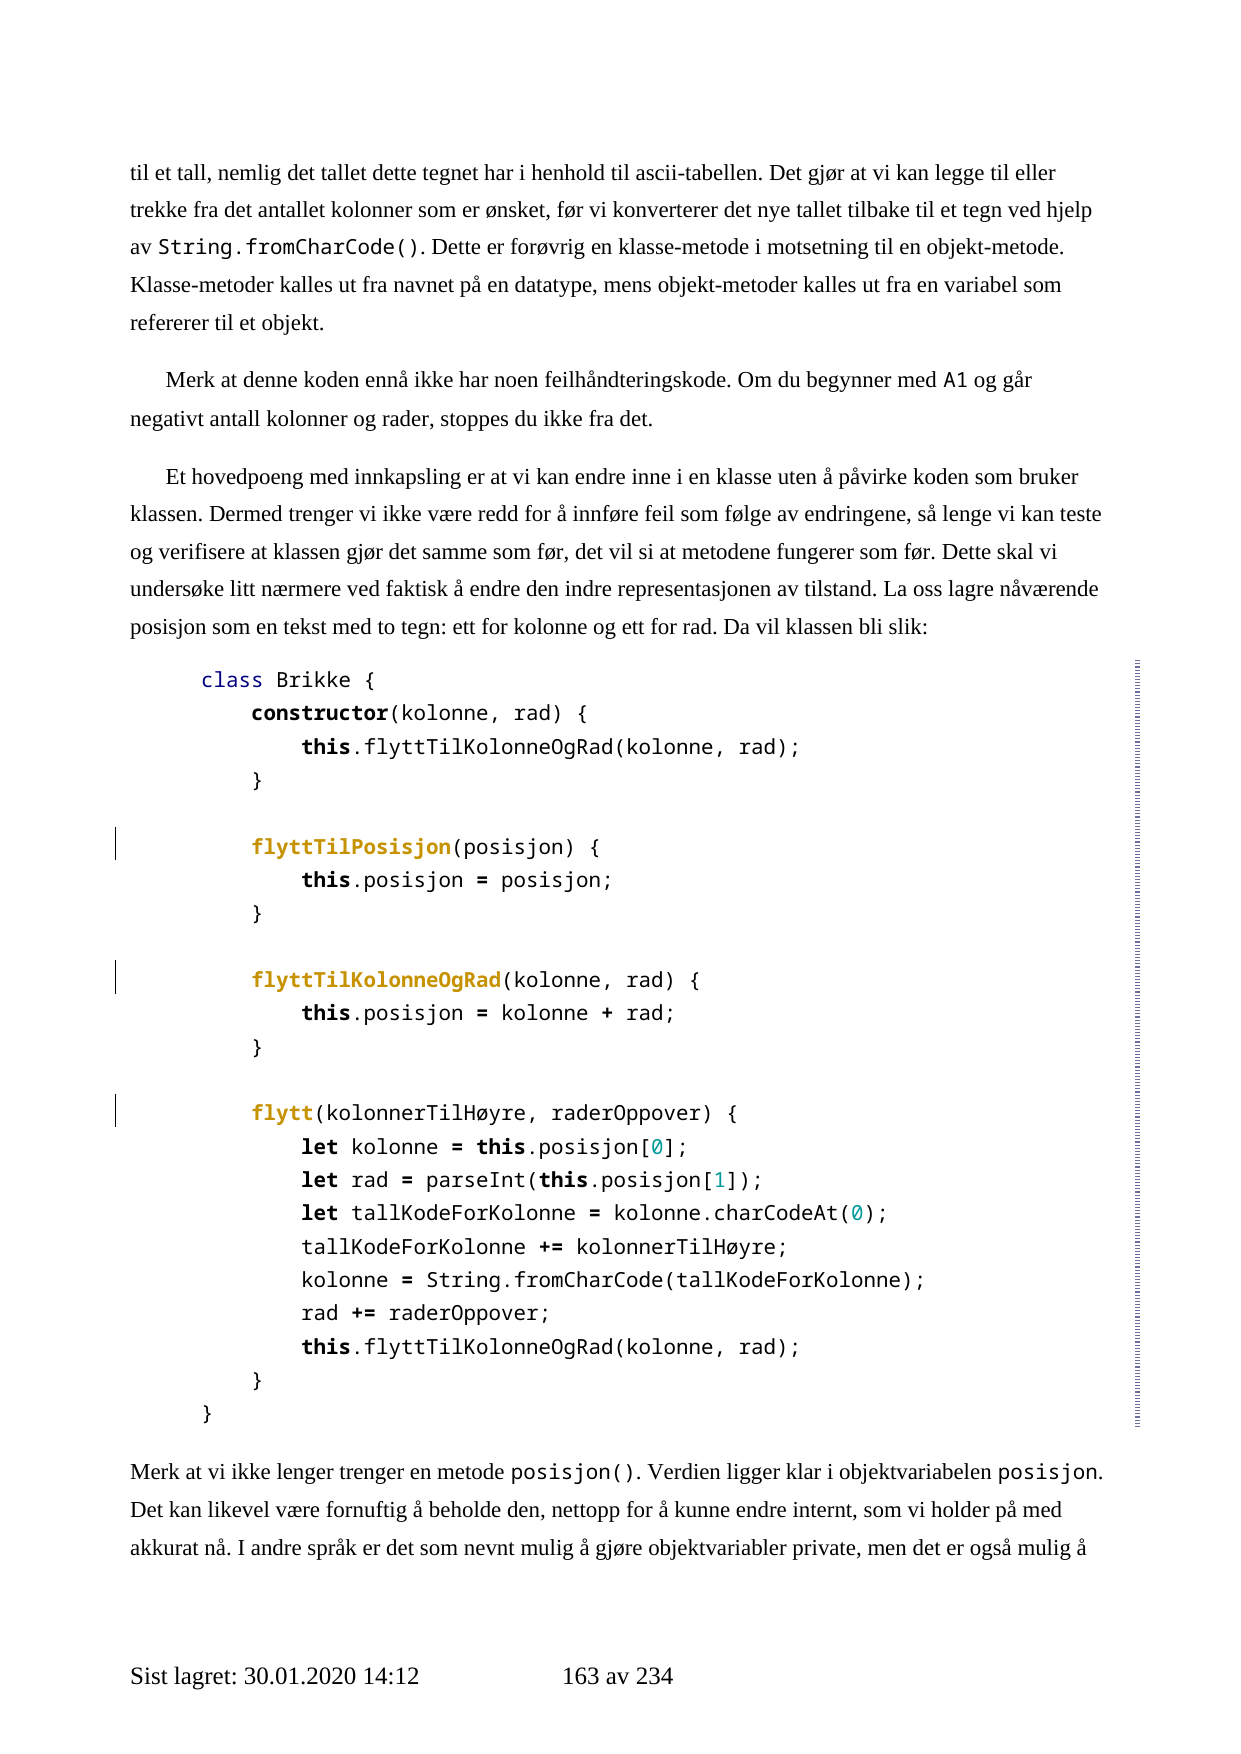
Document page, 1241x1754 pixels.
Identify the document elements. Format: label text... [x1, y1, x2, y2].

text class Brikke { constructor(kolonne, rad) { this.flyttTilKolonneOgRad(kolonne, rad); } flyttTilPosisjon(posisjon) { this.posisjon = posisjon; } flyttTilKolonneOgRad(kolonne, rad) { this.posisjon = kolonne + rad; } flytt(kolonnerTilHøyre, raderOppover) { let kolonne = this.posisjon[0]; let rad = parseInt(this.posisjon[1]); let tallKodeForKolonne = kolonne.charCodeAt(0); tallKodeForKolonne += kolonnerTilHøyre; kolonne = String.fromCharCode(tallKodeForKolonne); rad += raderOppover; this.flyttTilKolonneOgRad(kolonne, rad); } } [201, 660, 1140, 1427]
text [130, 1448, 1110, 1560]
text Merk at denne koden ennå ikke har noen feilhåndteringskode. Om du begynner med A1 og går negativt antall kolonner og rader, stoppes du ikke fra det. [130, 356, 1110, 431]
text Et hovedpoeng med innkapsling er at vi kan endre inne i en klasse uten å påvirke koden som bruker klassen. Dermed trenger vi ikke være redd for å innføre feil som følge av endringene, så lenge vi kan teste og verifisere at klassen gjør det samme som før, det vil si at metodene fungerer som før. Dette skal vi undersøke litt nærmere ved faktisk å endre den indre representasjonen av tilstand. La oss lagre nåværende posisjon som en tekst med to tegn: ett for kolonne og ett for rad. Da vil klassen bli slik: [130, 452, 1110, 639]
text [130, 148, 1110, 335]
